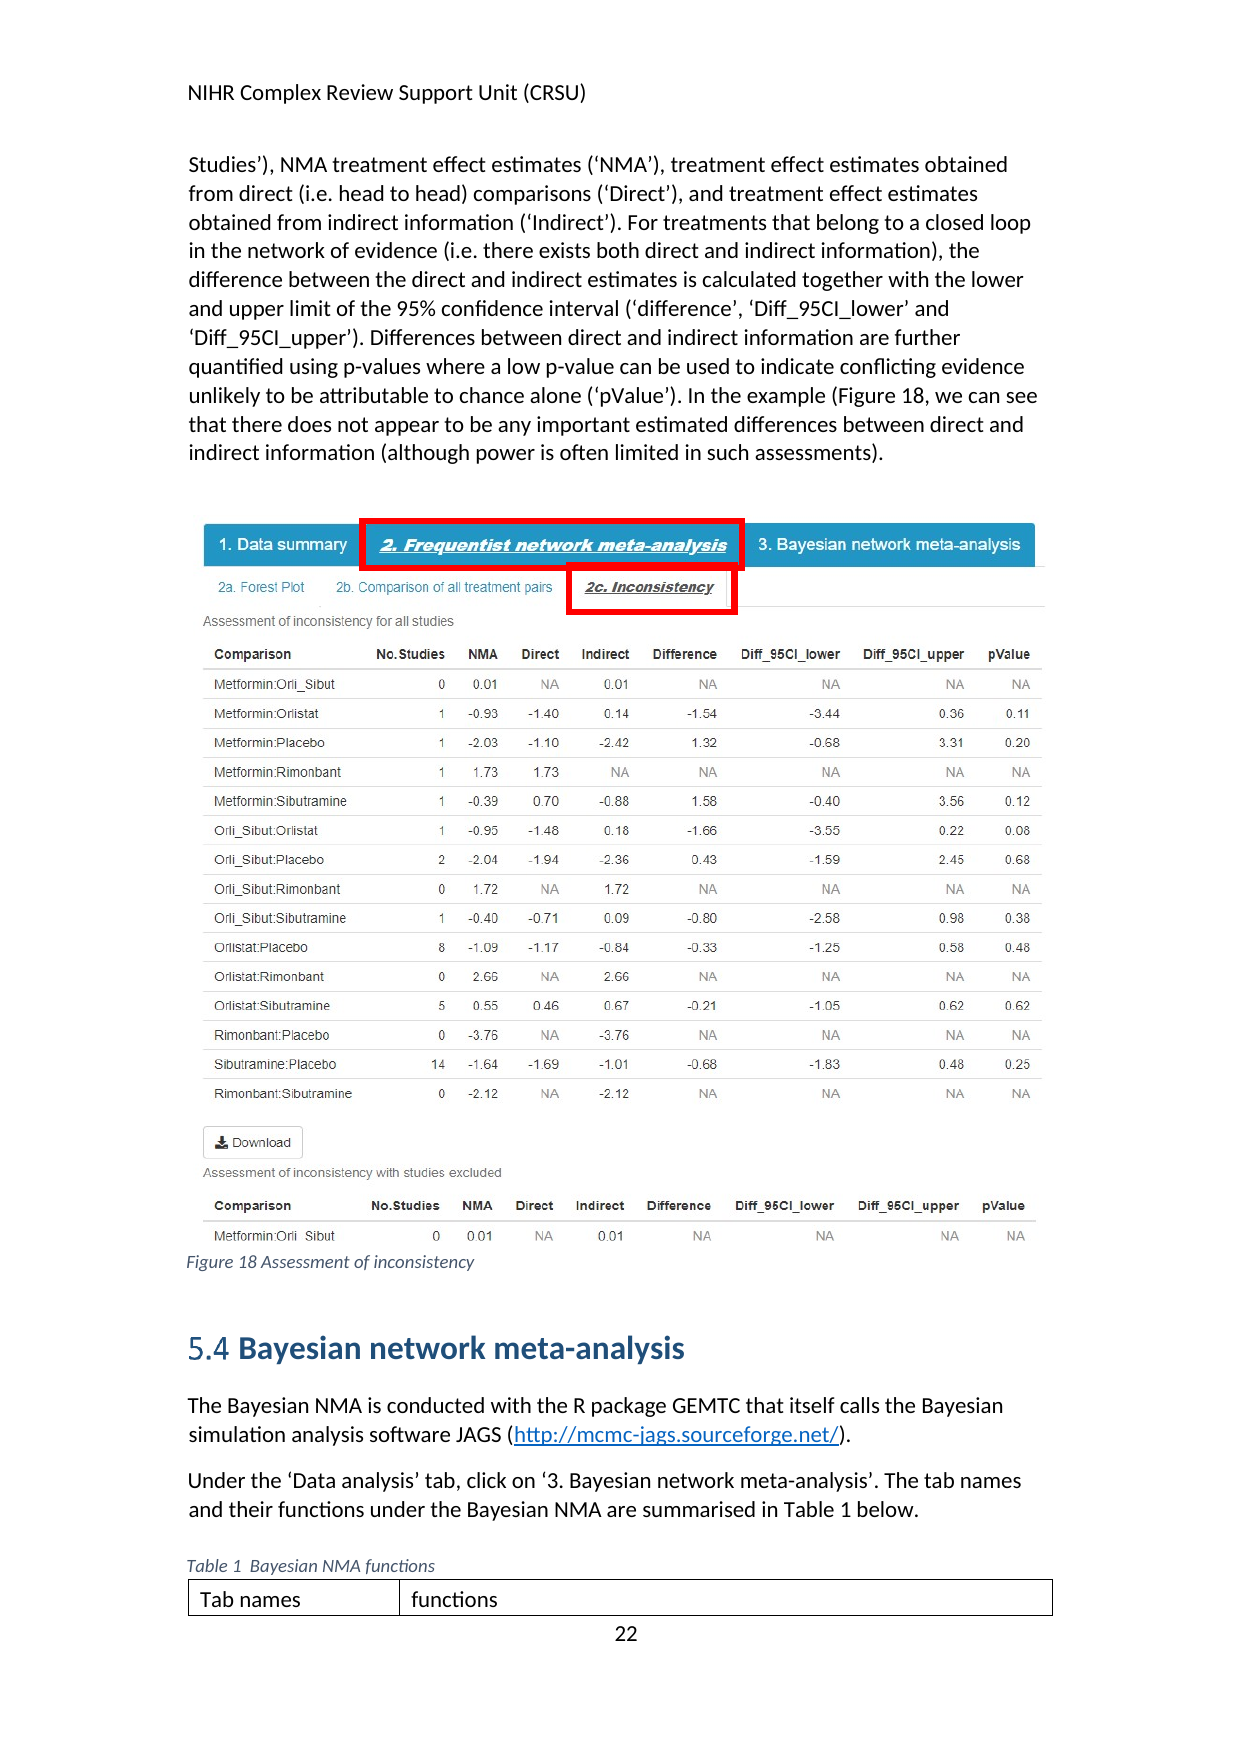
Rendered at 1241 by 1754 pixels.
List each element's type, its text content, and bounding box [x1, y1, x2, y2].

table_header functions [400, 1580, 1052, 1615]
table_header Tab names [189, 1580, 399, 1615]
text The Bayesian NMA is conducted with the R package GEMTC that itself calls the Bayesian simulation analysis software JAGS (http://mcmc-jags.sourceforge.net/). [187, 1391, 1053, 1448]
text Figure 18 Assessment of inconsistency [186, 1250, 1058, 1273]
picture [188, 1337, 229, 1360]
picture [193, 515, 1059, 1241]
text Under the ‘Data analysis’ tab, click on ‘3. Bayesian network meta-analysis’. The tab names and their functions under the Bayesian NMA are summarised in Table 1 below. [187, 1466, 1053, 1523]
subtitle Bayesian network meta-analysis [188, 1327, 1058, 1368]
text Table 1 Bayesian NMA functions [186, 1554, 1058, 1577]
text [187, 150, 1053, 467]
